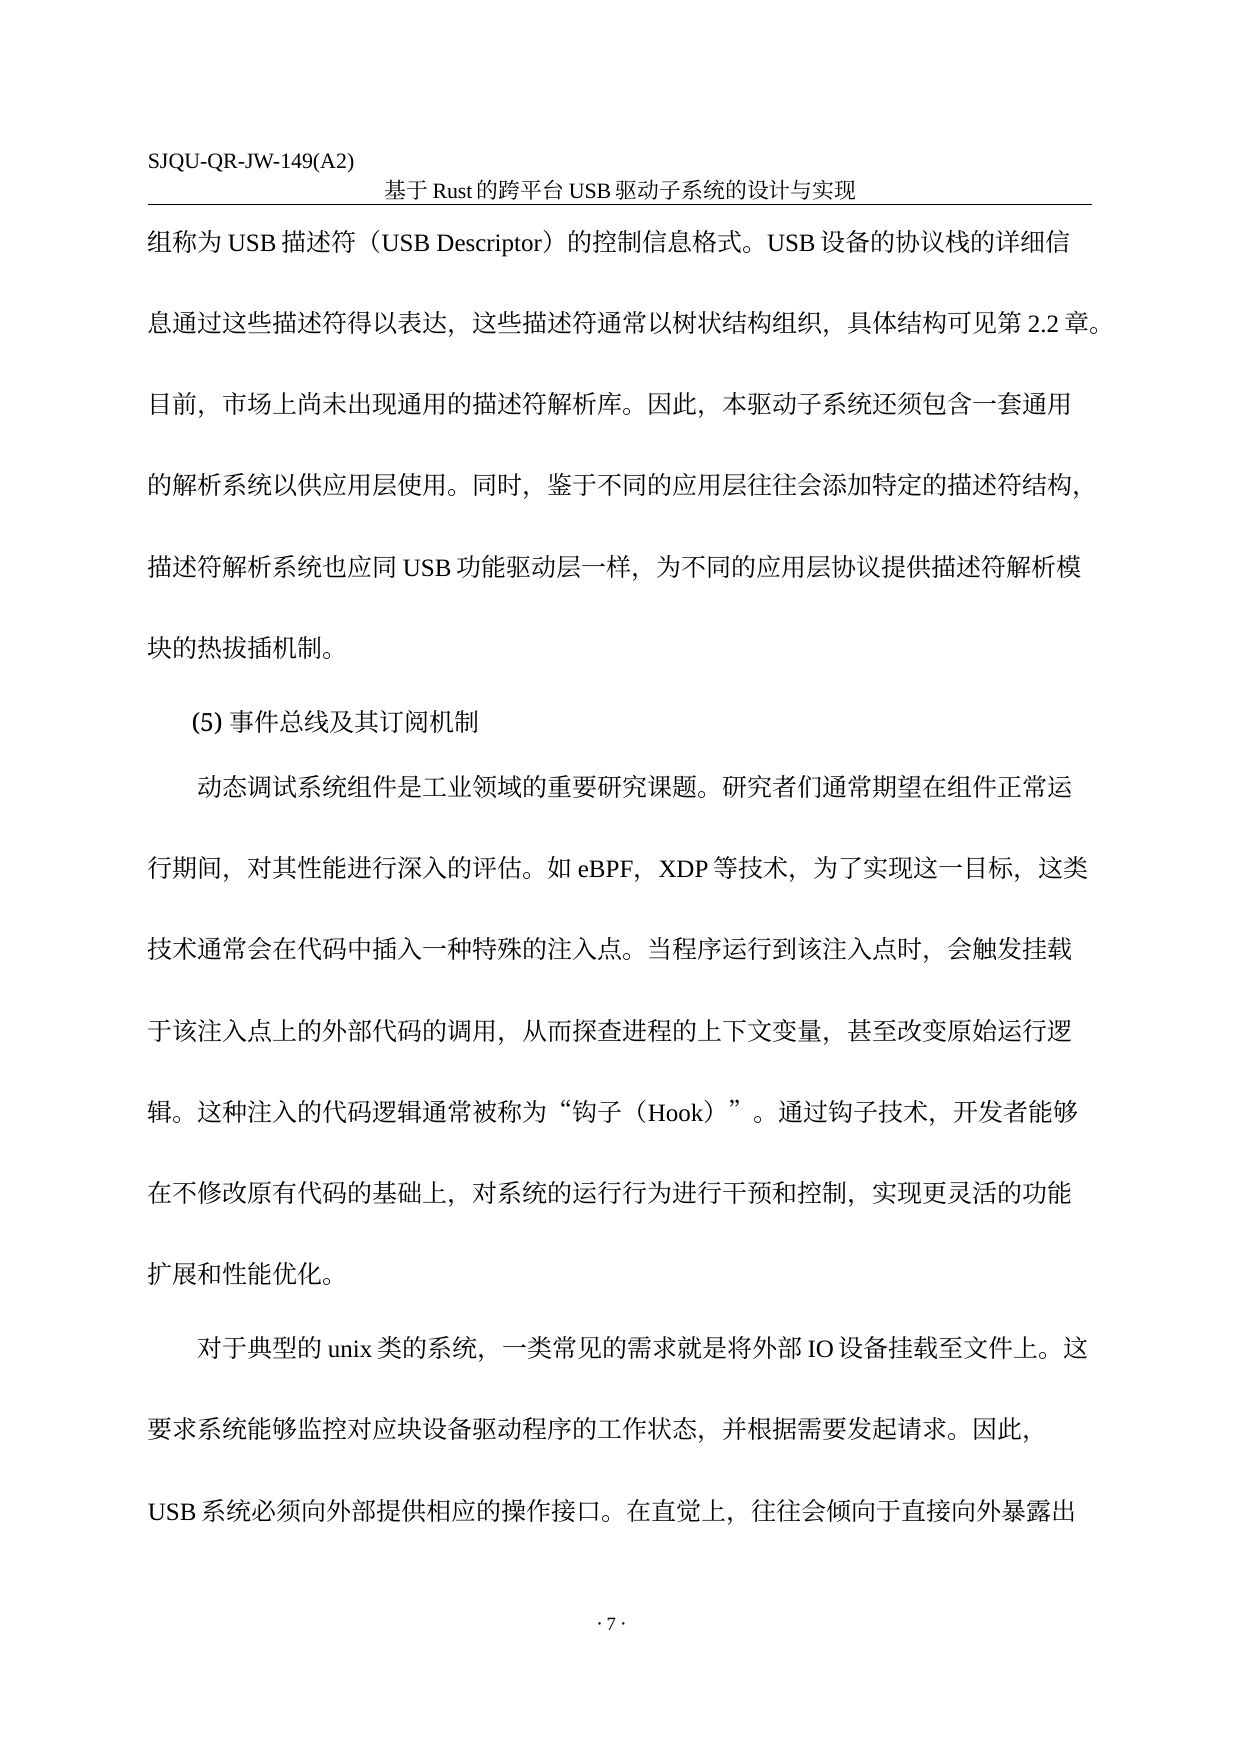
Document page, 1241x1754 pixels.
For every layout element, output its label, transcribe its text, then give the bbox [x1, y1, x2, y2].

list 事件总线及其订阅机制 [191, 688, 1092, 753]
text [148, 1314, 1092, 1542]
text 动态调试系统组件是工业领域的重要研究课题。研究者们通常期望在组件正常运行期间，对其性能进行深入的评估。如eBPF，XDP等技术，为了实现这一目标，这类技术通常会在代码中插入一种特殊的注入点。当程序运行到该注入点时，会触发挂载于该注入点上的外部代码的调用，从而探查进程的上下文变量，甚至改变原始运行逻辑。这种注入的代码逻辑通常被称为“钩子（Hook）”。通过钩子技术，开发者能够在不修改原有代码的基础上，对系统的运行行为进行干预和控制，实现更灵活的功能扩展和性能优化。 [148, 753, 1092, 1305]
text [148, 208, 1092, 679]
